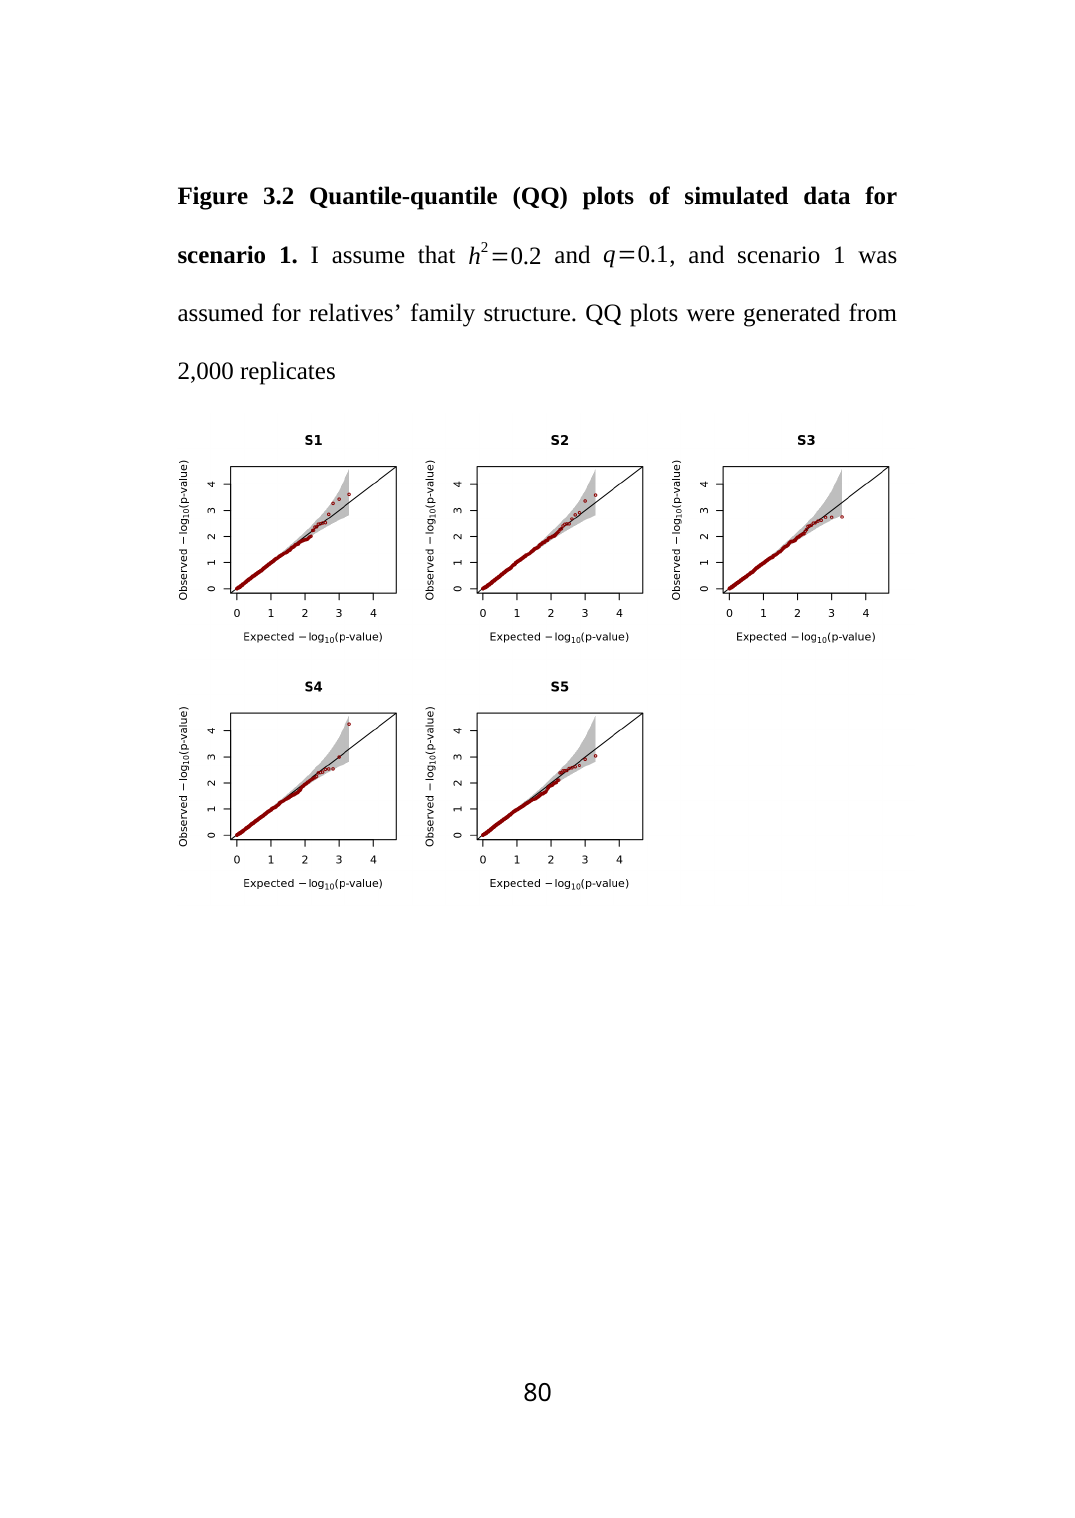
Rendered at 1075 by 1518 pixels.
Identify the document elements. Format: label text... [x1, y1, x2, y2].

subtitle Figure 3.2 Quantile-quantile (QQ) plots of simulated data for scenario 1. I assume that and , and scenario 1 was assumed for relatives’ family structure. QQ plots were generated from 2,000 replicates [177, 181, 898, 385]
picture [177, 413, 916, 906]
